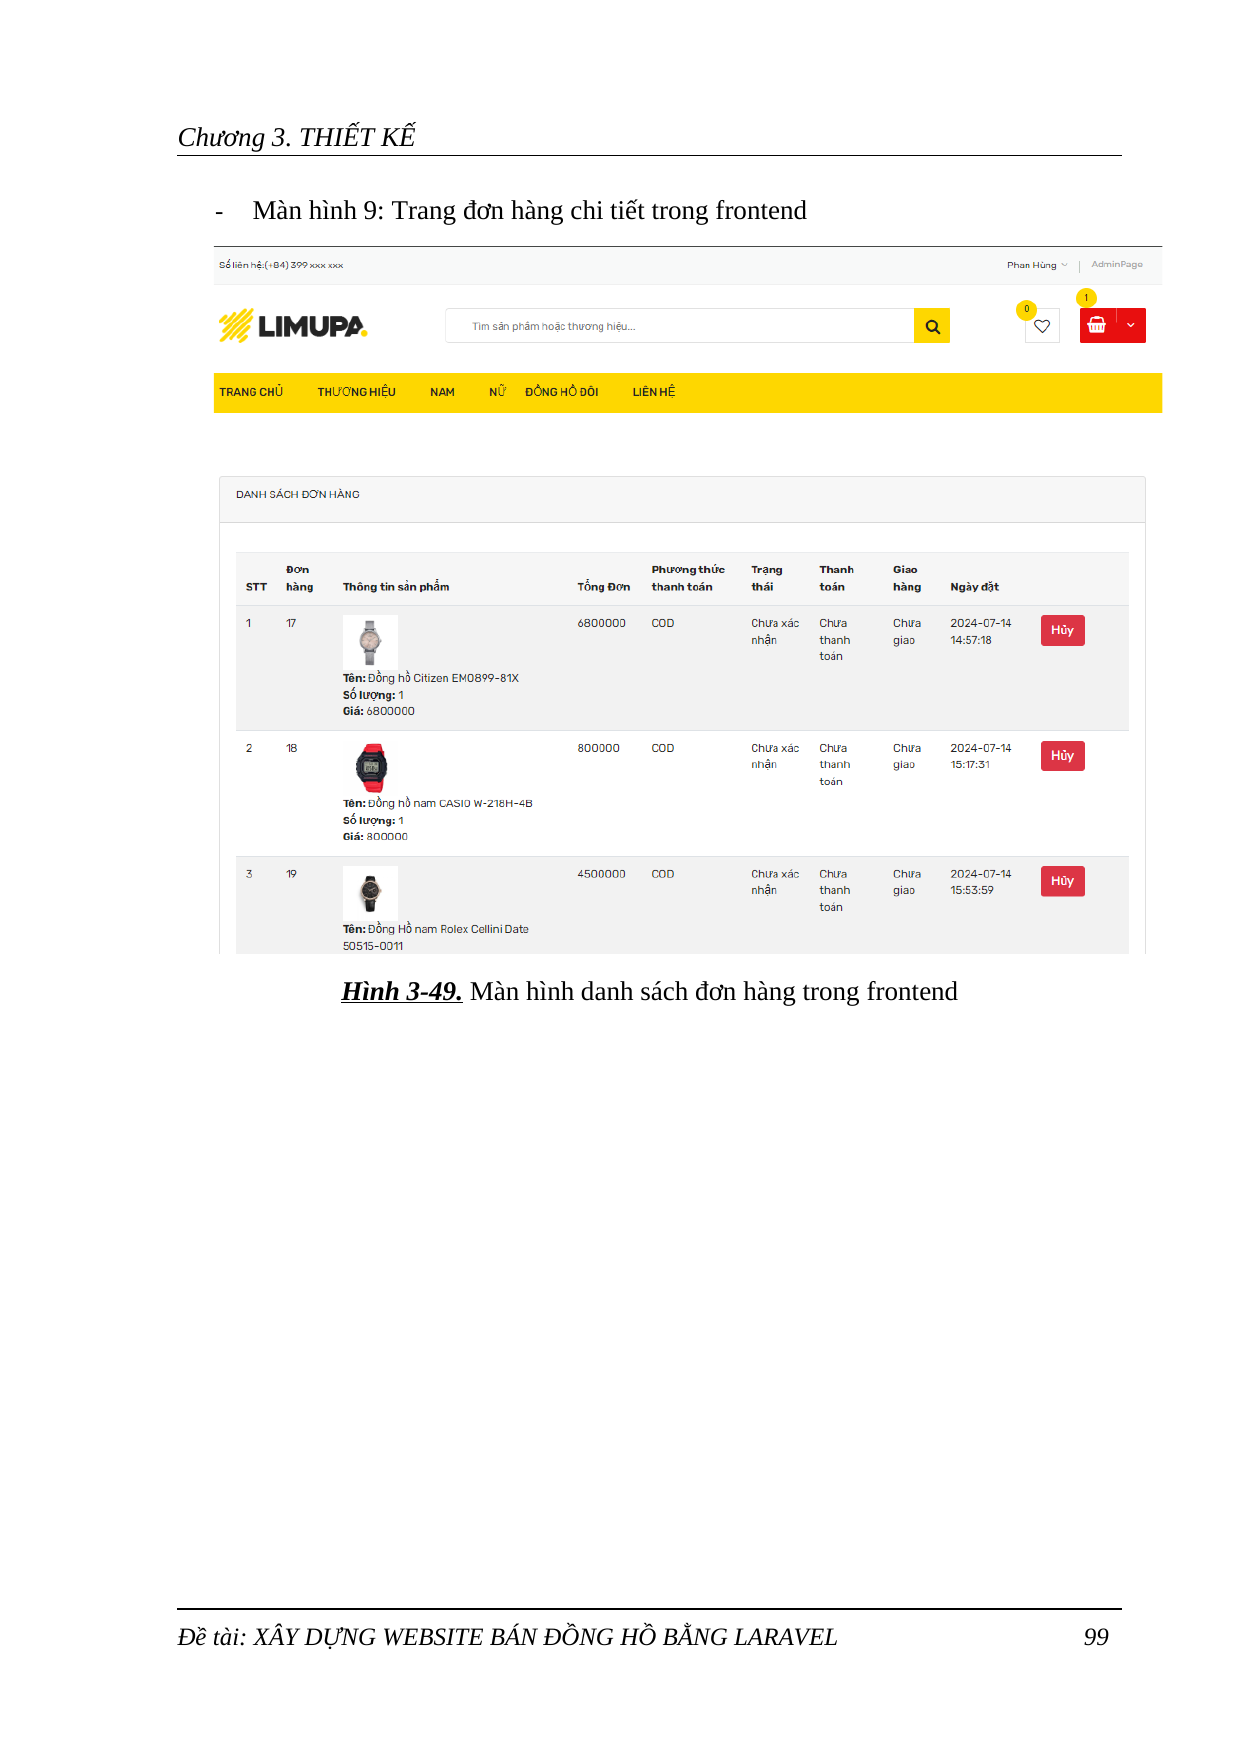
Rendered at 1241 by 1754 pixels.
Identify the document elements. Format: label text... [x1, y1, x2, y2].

picture [213, 246, 1163, 954]
text Hình 3-49. Màn hình danh sách đơn hàng trong frontend [177, 975, 1122, 1006]
list Màn hình 9: Trang đơn hàng chi tiết trong frontend [215, 194, 1122, 225]
